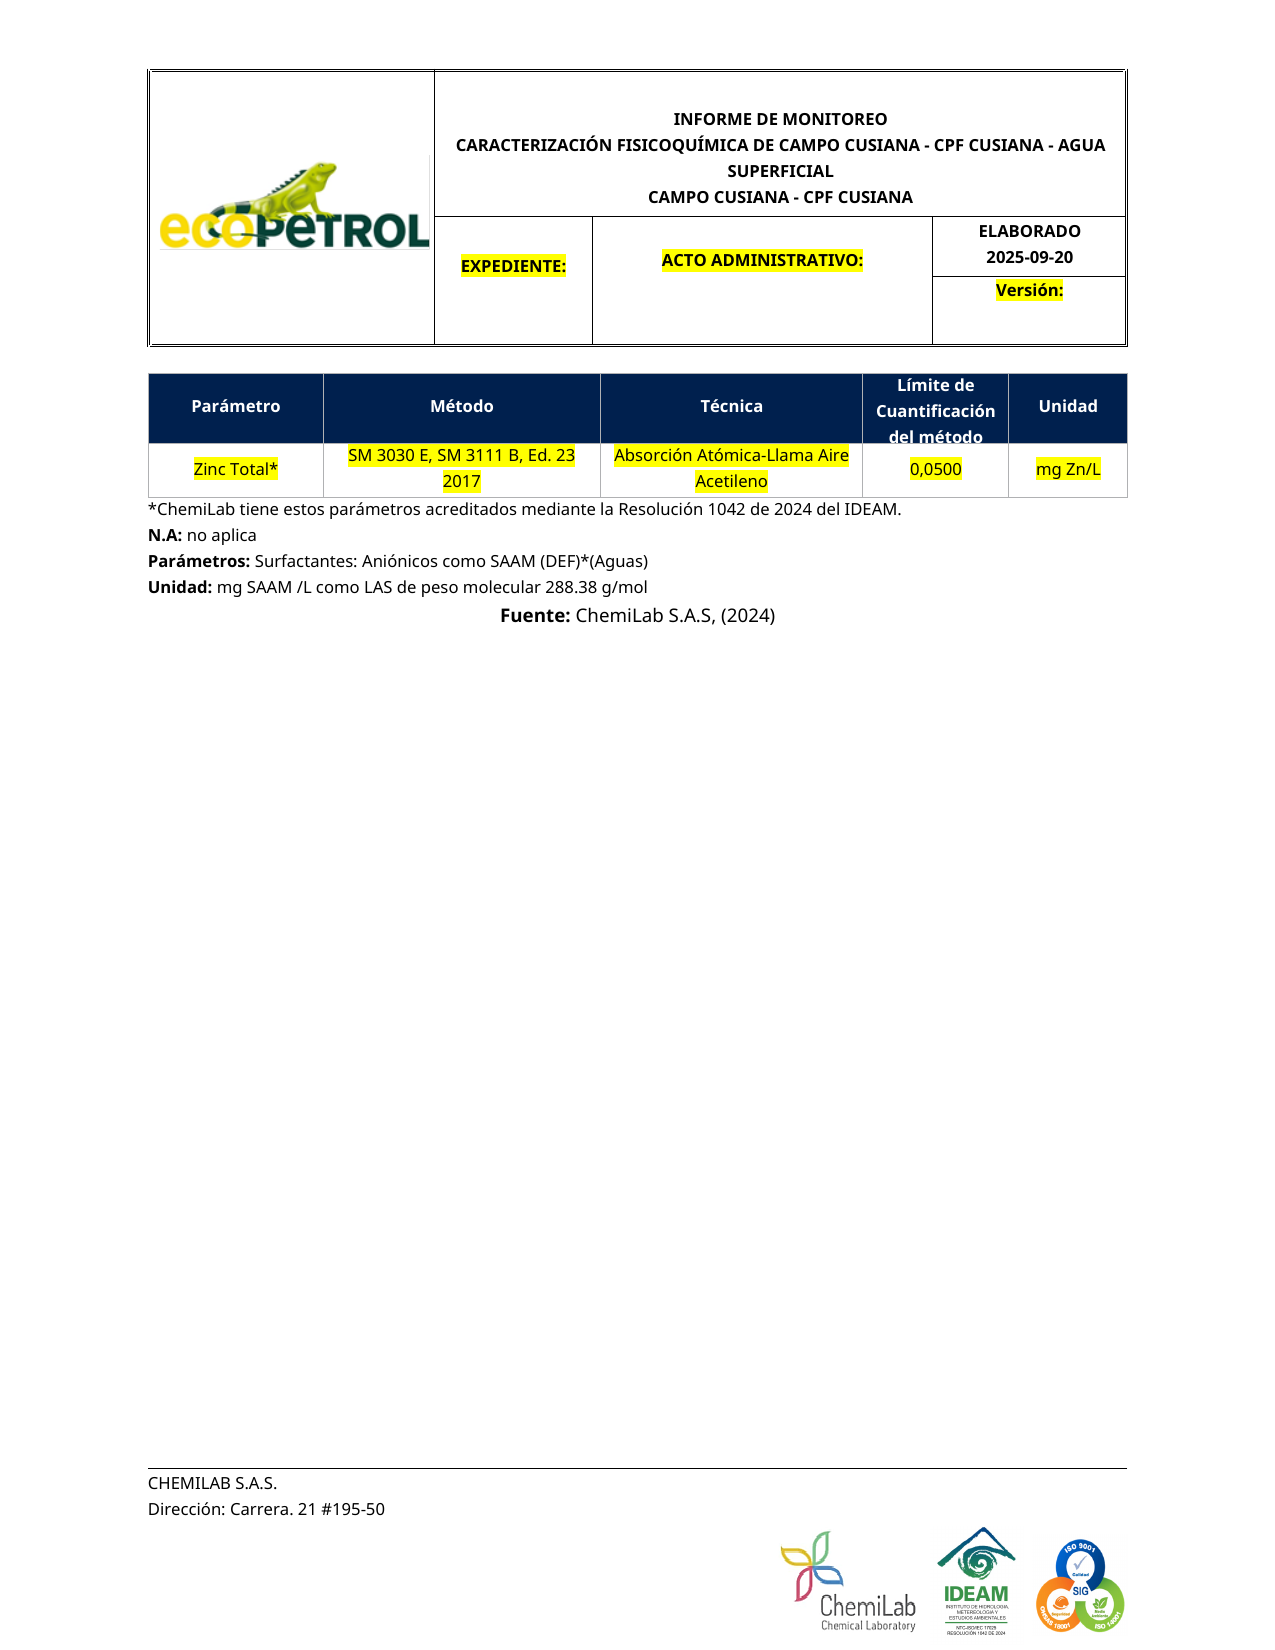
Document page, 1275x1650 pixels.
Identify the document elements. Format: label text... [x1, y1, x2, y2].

table_header Unidad [1009, 374, 1127, 443]
table_cell Zinc Total* [149, 444, 323, 497]
table_cell Absorción Atómica-Llama Aire Acetileno [601, 444, 862, 497]
text N.A: no aplica [148, 524, 1127, 546]
text Fuente: ChemiLab S.A.S, (2024) [148, 602, 1127, 627]
picture [1032, 1534, 1128, 1636]
text Unidad: mg SAAM /L como LAS de peso molecular 288.38 g/mol [148, 576, 1127, 598]
table_cell 0,0500 [863, 444, 1008, 497]
table_cell SM 3030 E, SM 3111 B, Ed. 23 2017 [324, 444, 600, 497]
table_header Método [324, 374, 600, 443]
table_header Técnica [601, 374, 862, 443]
table_header Parámetro [149, 374, 323, 443]
text *ChemiLab tiene estos parámetros acreditados mediante la Resolución 1042 de 2024 del IDEAM. [148, 498, 1127, 520]
table_cell mg Zn/L [1009, 444, 1127, 497]
table_header Límite de Cuantificación del método [863, 374, 1008, 443]
picture [775, 1523, 1024, 1647]
picture [159, 155, 432, 252]
text Parámetros: Surfactantes: Aniónicos como SAAM (DEF)*(Aguas) [148, 550, 1127, 572]
